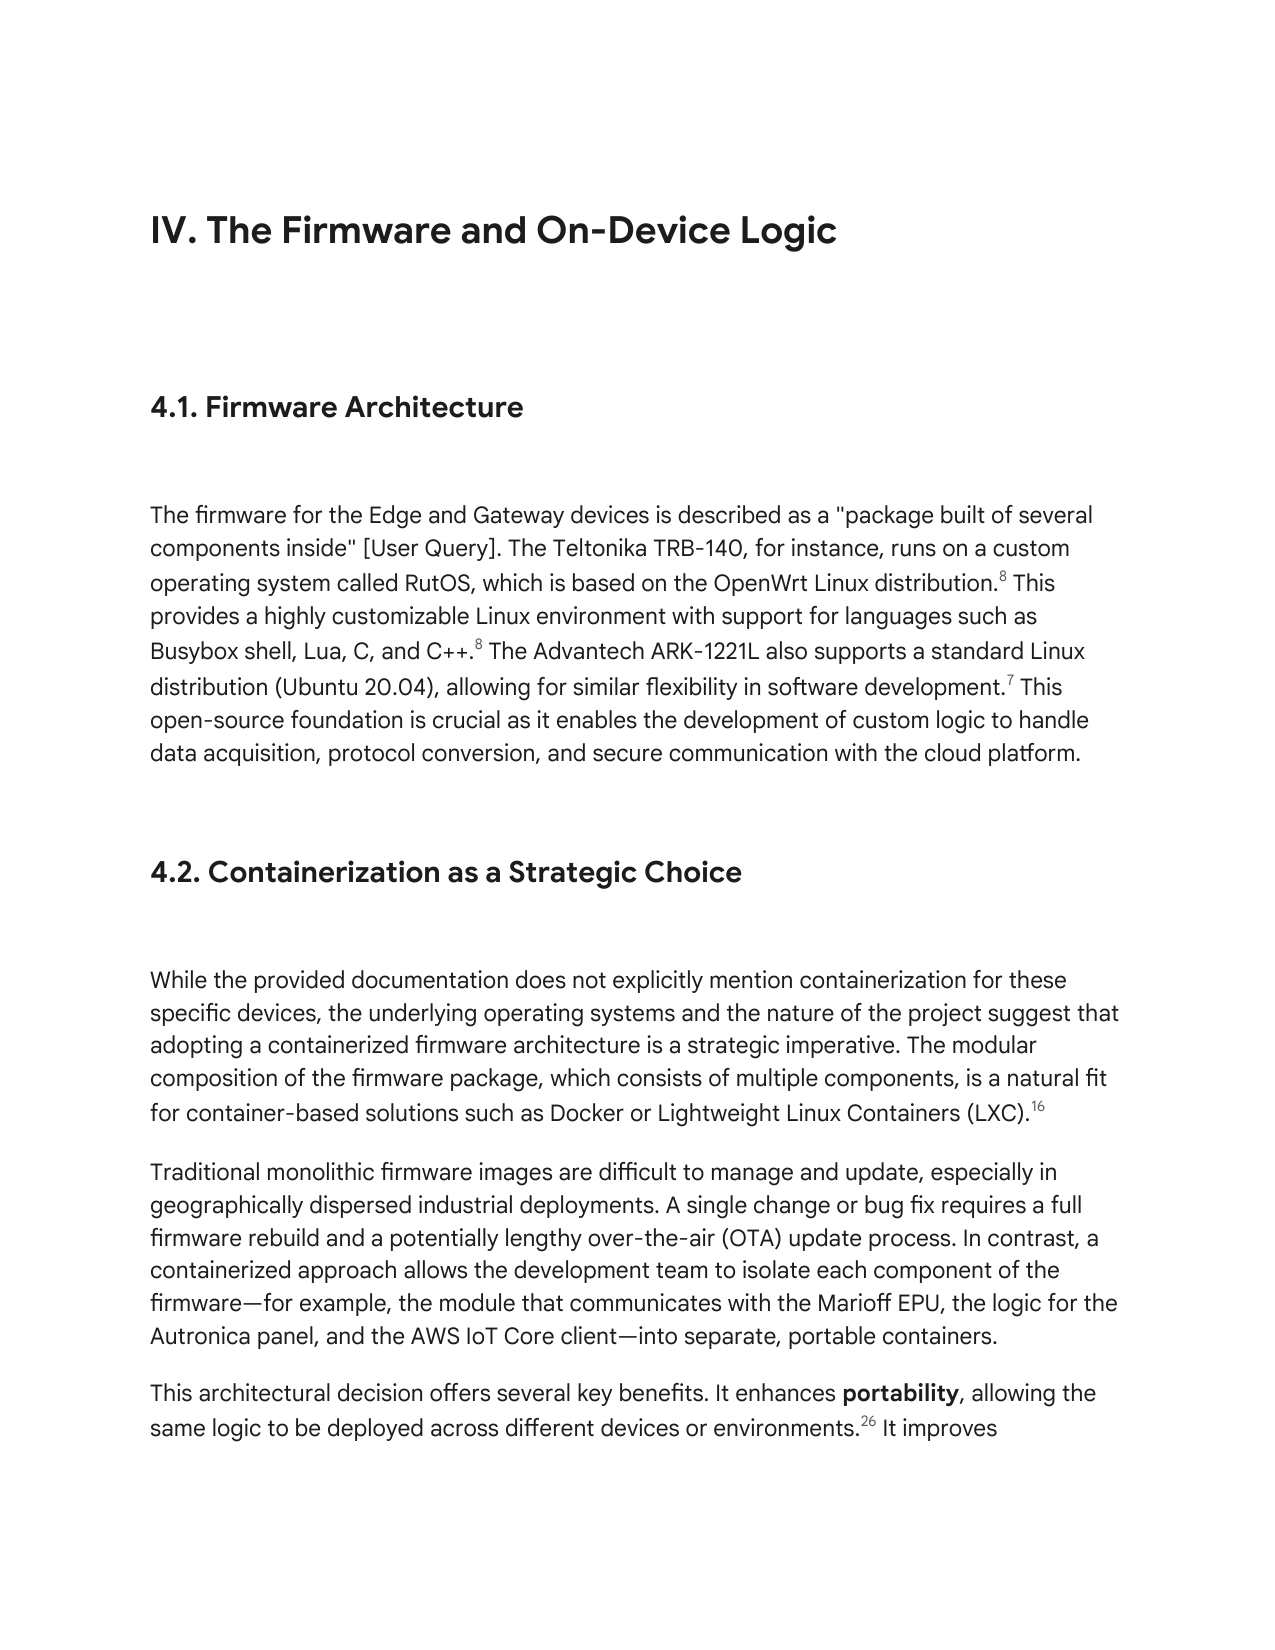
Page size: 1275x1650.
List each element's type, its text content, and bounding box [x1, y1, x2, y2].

text The firmware for the Edge and Gateway devices is described as a "package built of several components inside" [User Query]. The Teltonika TRB-140, for instance, runs on a custom operating system called RutOS, which is based on the OpenWrt Linux distribution.8 This provides a highly customizable Linux environment with support for languages such as Busybox shell, Lua, C, and C++.8 The Advantech ARK-1221L also supports a standard Linux distribution (Ubuntu 20.04), allowing for similar flexibility in software development.7 This open-source foundation is crucial as it enables the development of custom logic to handle data acquisition, protocol conversion, and secure communication with the cloud platform. [150, 501, 1125, 768]
subtitle 4.2. Containerization as a Strategic Choice [150, 854, 1125, 891]
text While the provided documentation does not explicitly mention containerization for these specific devices, the underlying operating systems and the nature of the project suggest that adopting a containerized firmware architecture is a strategic imperative. The modular composition of the firmware package, which consists of multiple components, is a natural fit for container-based solutions such as Docker or Lightweight Linux Containers (LXC).16 [150, 966, 1125, 1129]
subtitle 4.1. Firmware Architecture [150, 389, 1125, 426]
text This architectural decision offers several key benefits. It enhances portability, allowing the same logic to be deployed across different devices or environments.26 It improves [150, 1379, 1125, 1444]
subtitle IV. The Firmware and On-Device Logic [150, 208, 1125, 255]
text Traditional monolithic firmware images are difficult to manage and update, especially in geographically dispersed industrial deployments. A single change or bug fix requires a full firmware rebuild and a potentially lengthy over-the-air (OTA) update process. In contrast, a containerized approach allows the development team to isolate each component of the firmware—for example, the module that communicates with the Marioff EPU, the logic for the Autronica panel, and the AWS IoT Core client—into separate, portable containers. [150, 1158, 1125, 1351]
